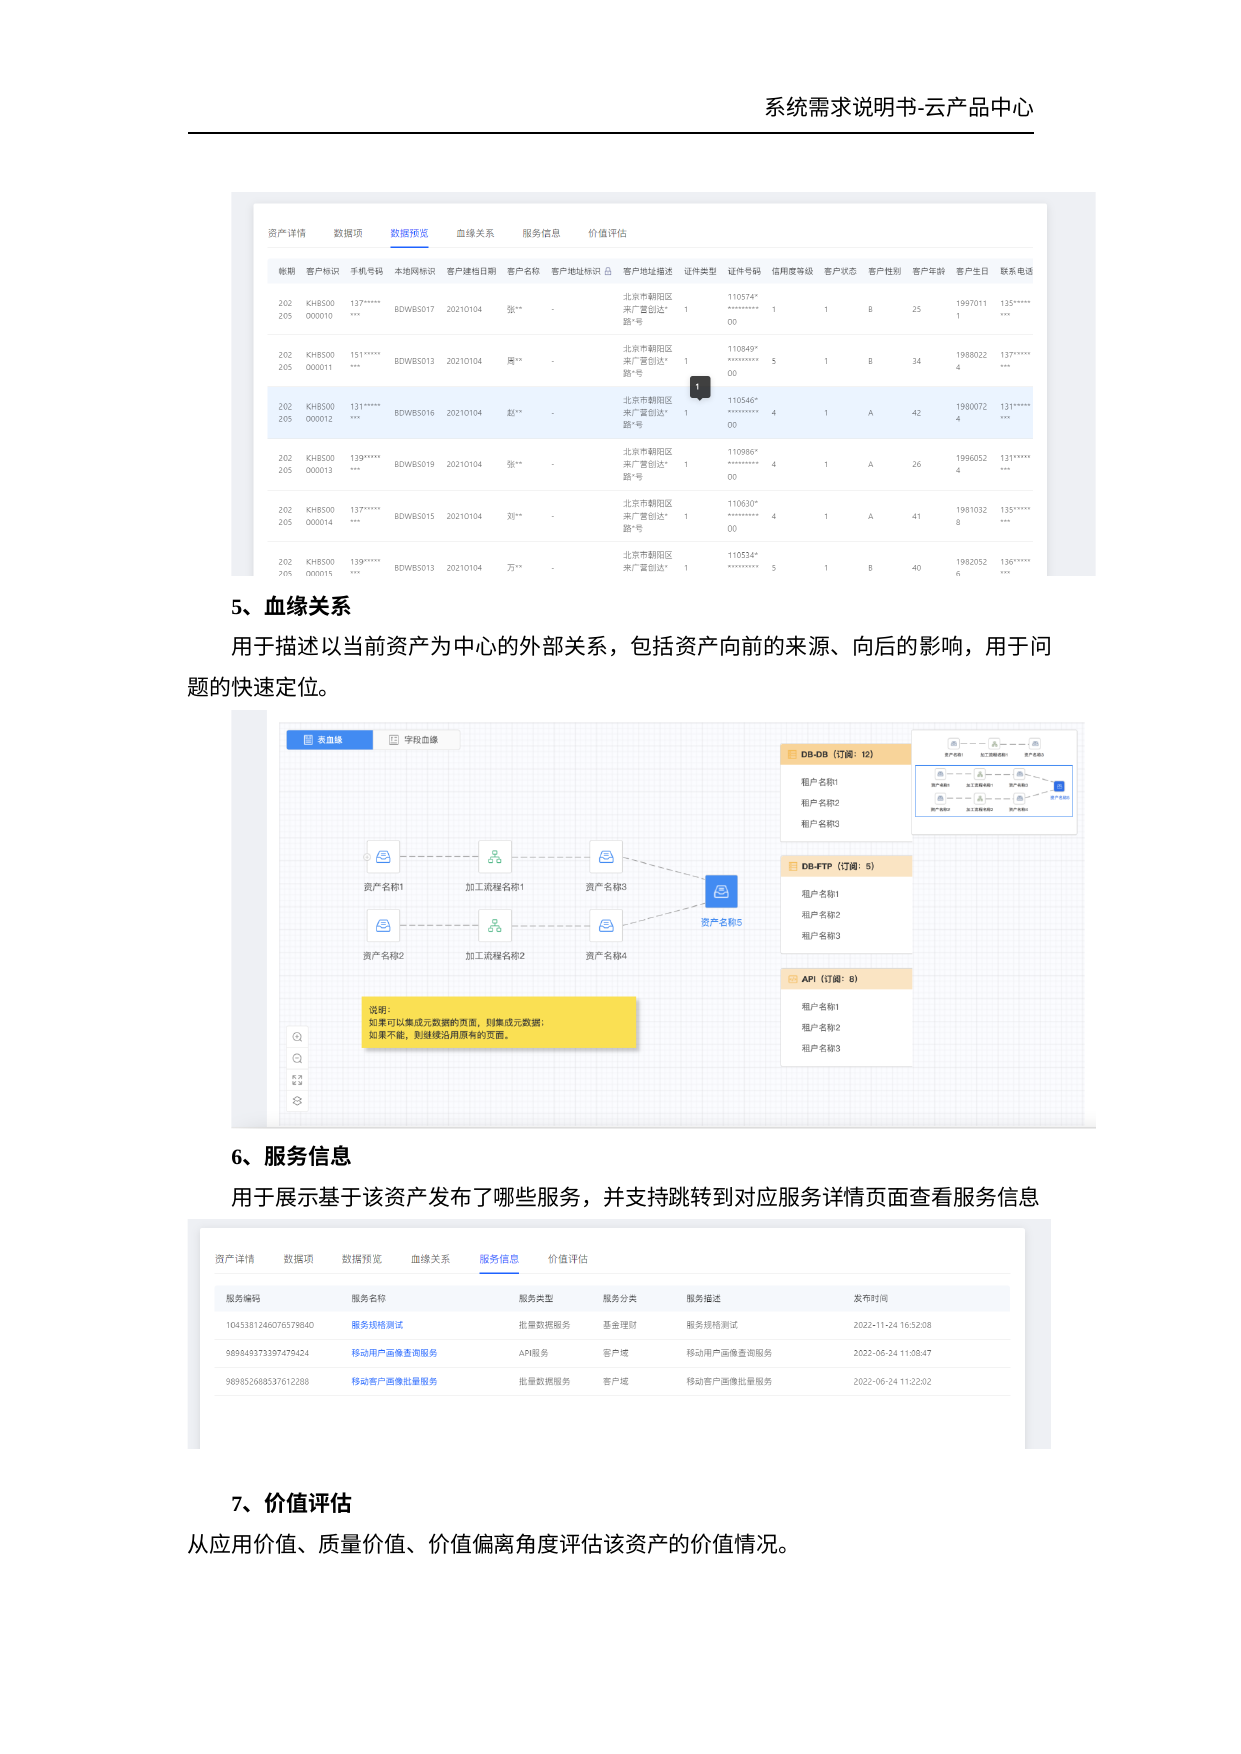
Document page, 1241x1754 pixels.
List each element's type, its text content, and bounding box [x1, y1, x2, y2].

text 用于描述以当前资产为中心的外部关系，包括资产向前的来源、向后的影响，用于问题的快速定位。 [187, 629, 1053, 702]
text 5、血缘关系 [187, 588, 1053, 621]
text 用于展示基于该资产发布了哪些服务，并支持跳转到对应服务详情页面查看服务信息 [187, 1179, 1053, 1212]
text 7、价值评估 [187, 1486, 1053, 1518]
text 6、服务信息 [187, 1139, 1053, 1171]
picture [231, 192, 1096, 576]
picture [231, 710, 1096, 1129]
list 从应用价值、质量价值、价值偏离角度评估该资产的价值情况。 [187, 1526, 1053, 1559]
picture [187, 1219, 1051, 1449]
